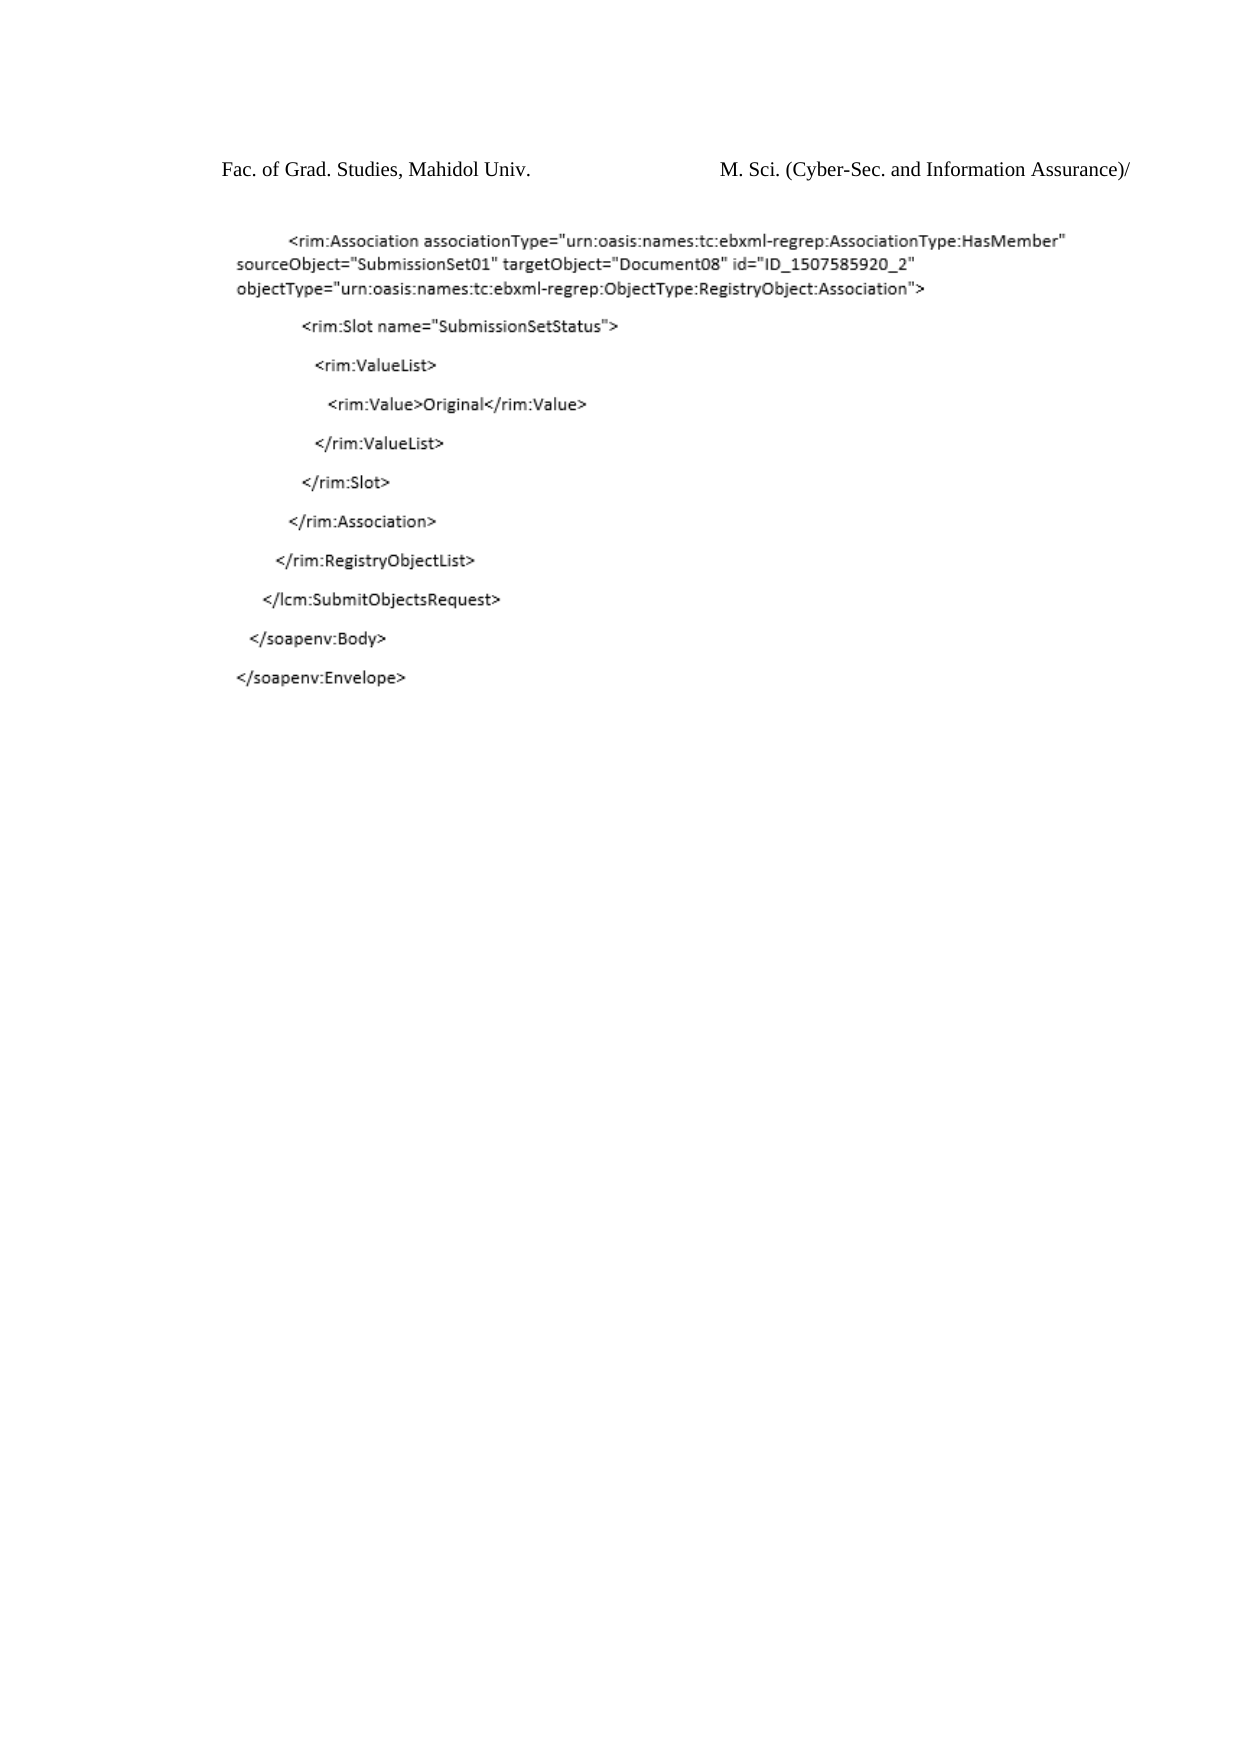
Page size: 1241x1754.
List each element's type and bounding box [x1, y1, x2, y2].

picture [221, 221, 1093, 701]
